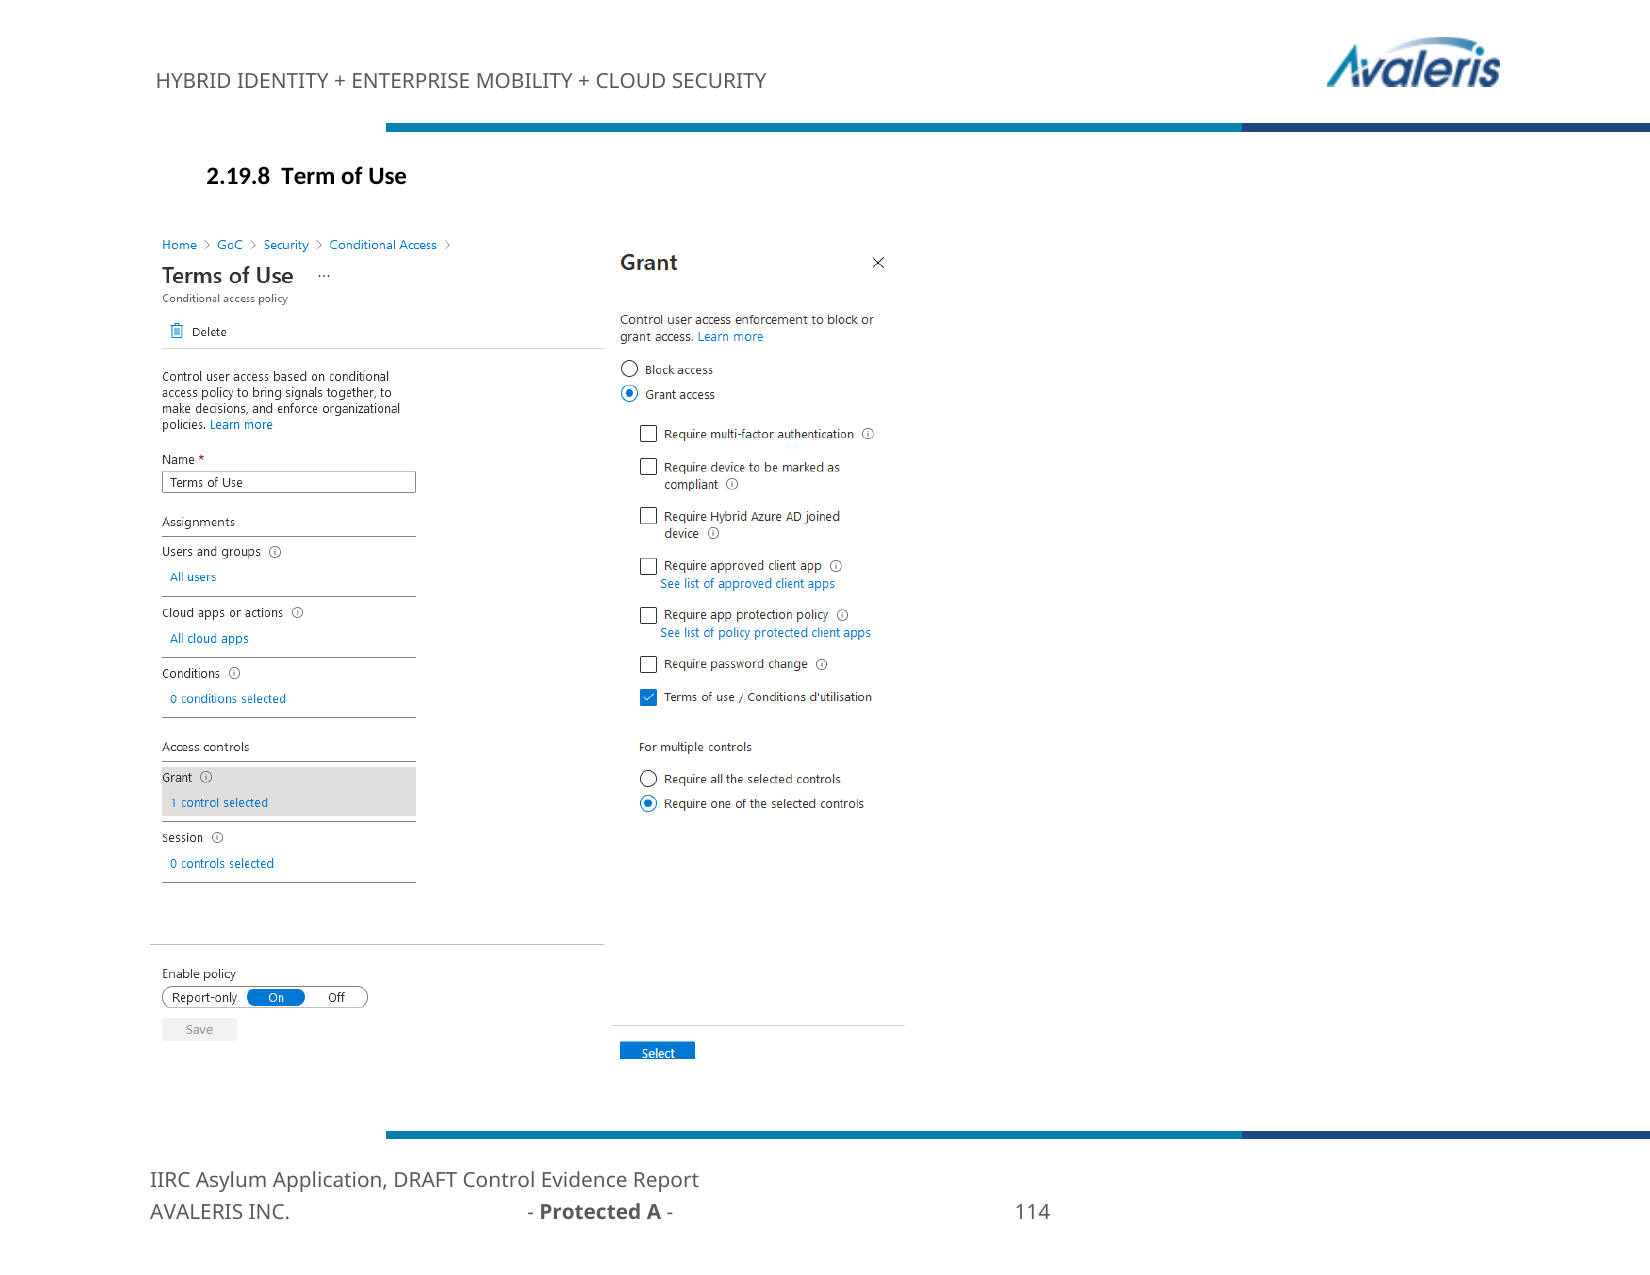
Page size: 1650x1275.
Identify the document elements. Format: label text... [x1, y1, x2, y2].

picture [1243, 1131, 1650, 1139]
picture [150, 231, 1236, 1059]
picture [1243, 123, 1650, 132]
subtitle Term of Use [206, 160, 1500, 191]
picture [1326, 37, 1500, 87]
